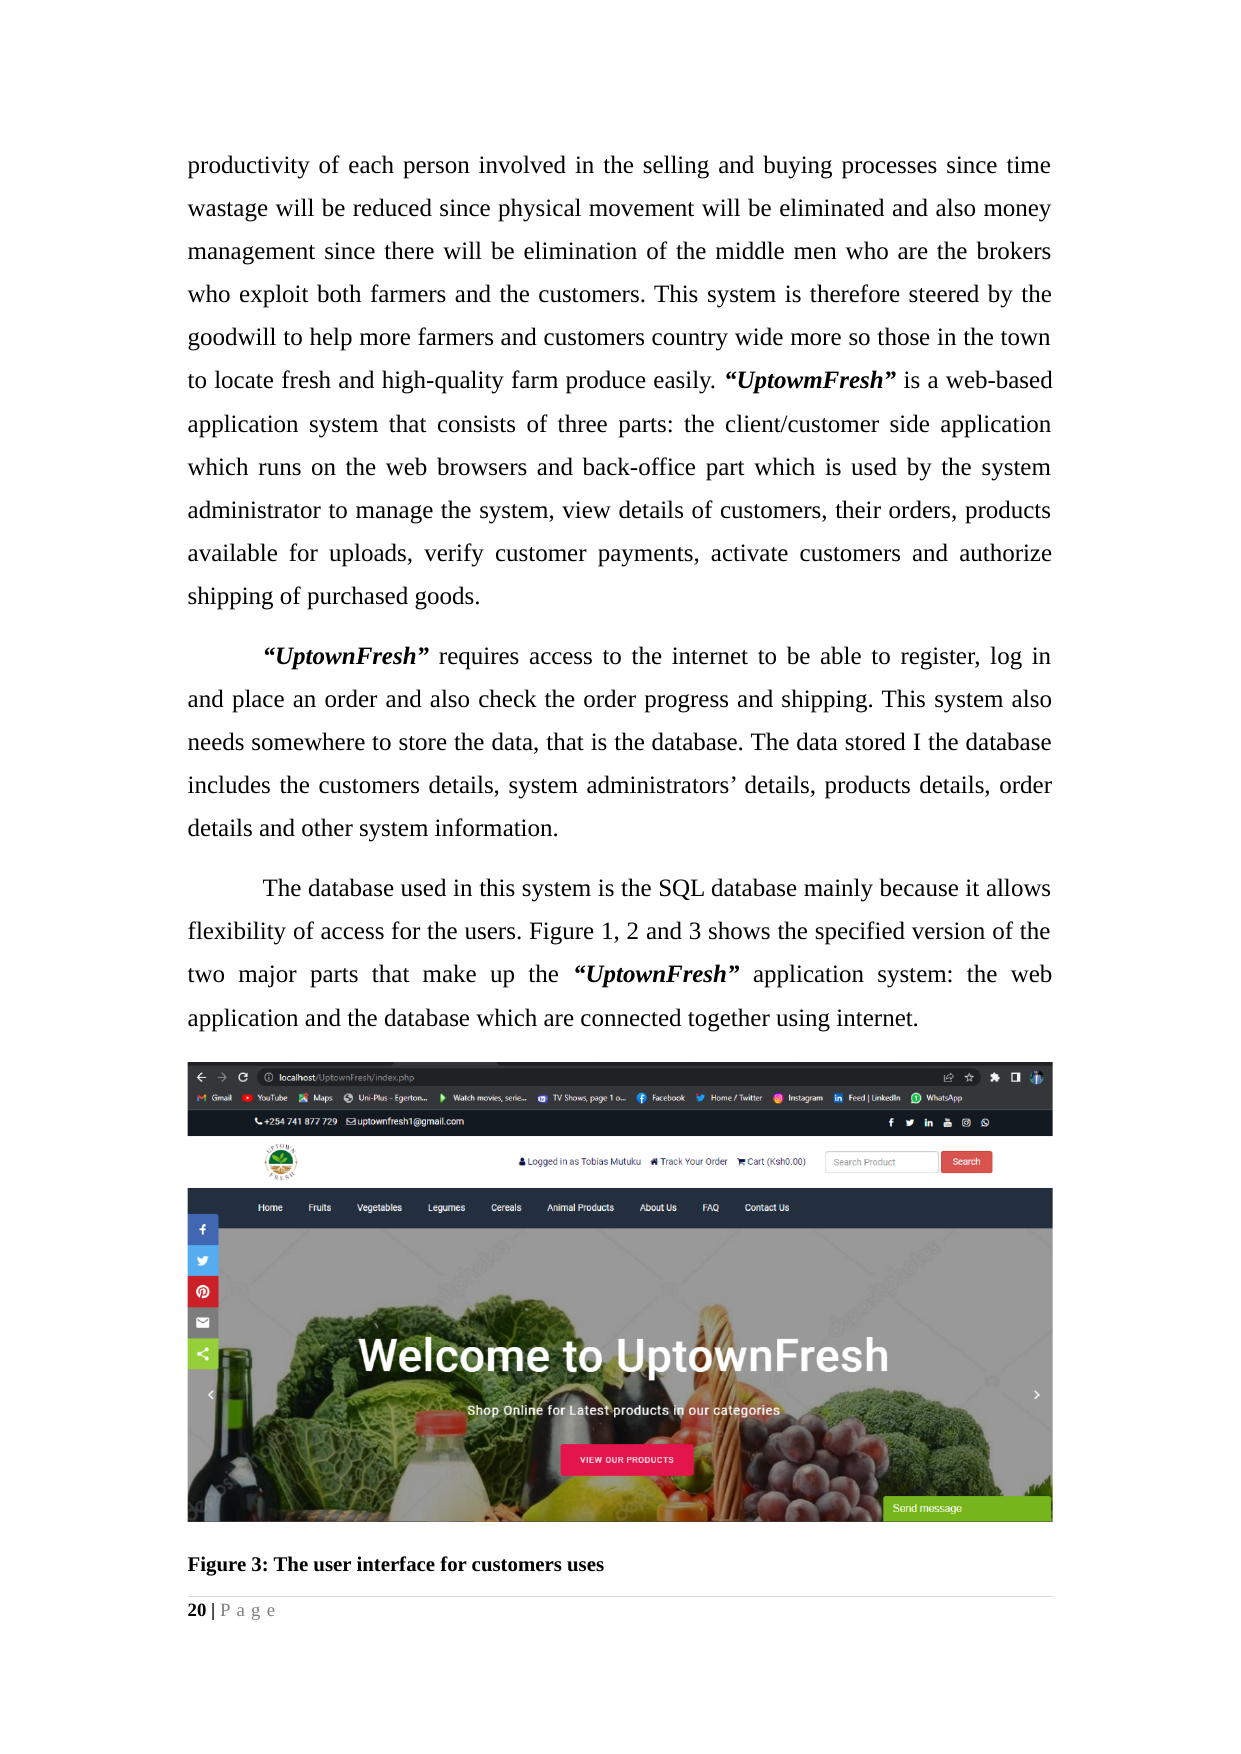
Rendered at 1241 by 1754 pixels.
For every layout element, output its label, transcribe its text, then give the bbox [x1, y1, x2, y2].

text The database used in this system is the SQL database mainly because it allows flexibility of access for the users. Figure 1, 2 and 3 shows the specified version of the two major parts that make up the “UptownFresh” application system: the web application and the database which are connected together using internet. [187, 873, 1053, 1031]
picture [187, 1062, 1053, 1522]
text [187, 150, 1053, 610]
text Figure 3: The user interface for customers uses [187, 1552, 1053, 1576]
text “UptownFresh” requires access to the internet to be able to register, log in and place an order and also check the order progress and shipping. This system also needs somewhere to store the data, that is the database. The data stored I the database includes the customers details, system administrators’ details, products details, order details and other system information. [187, 641, 1053, 842]
